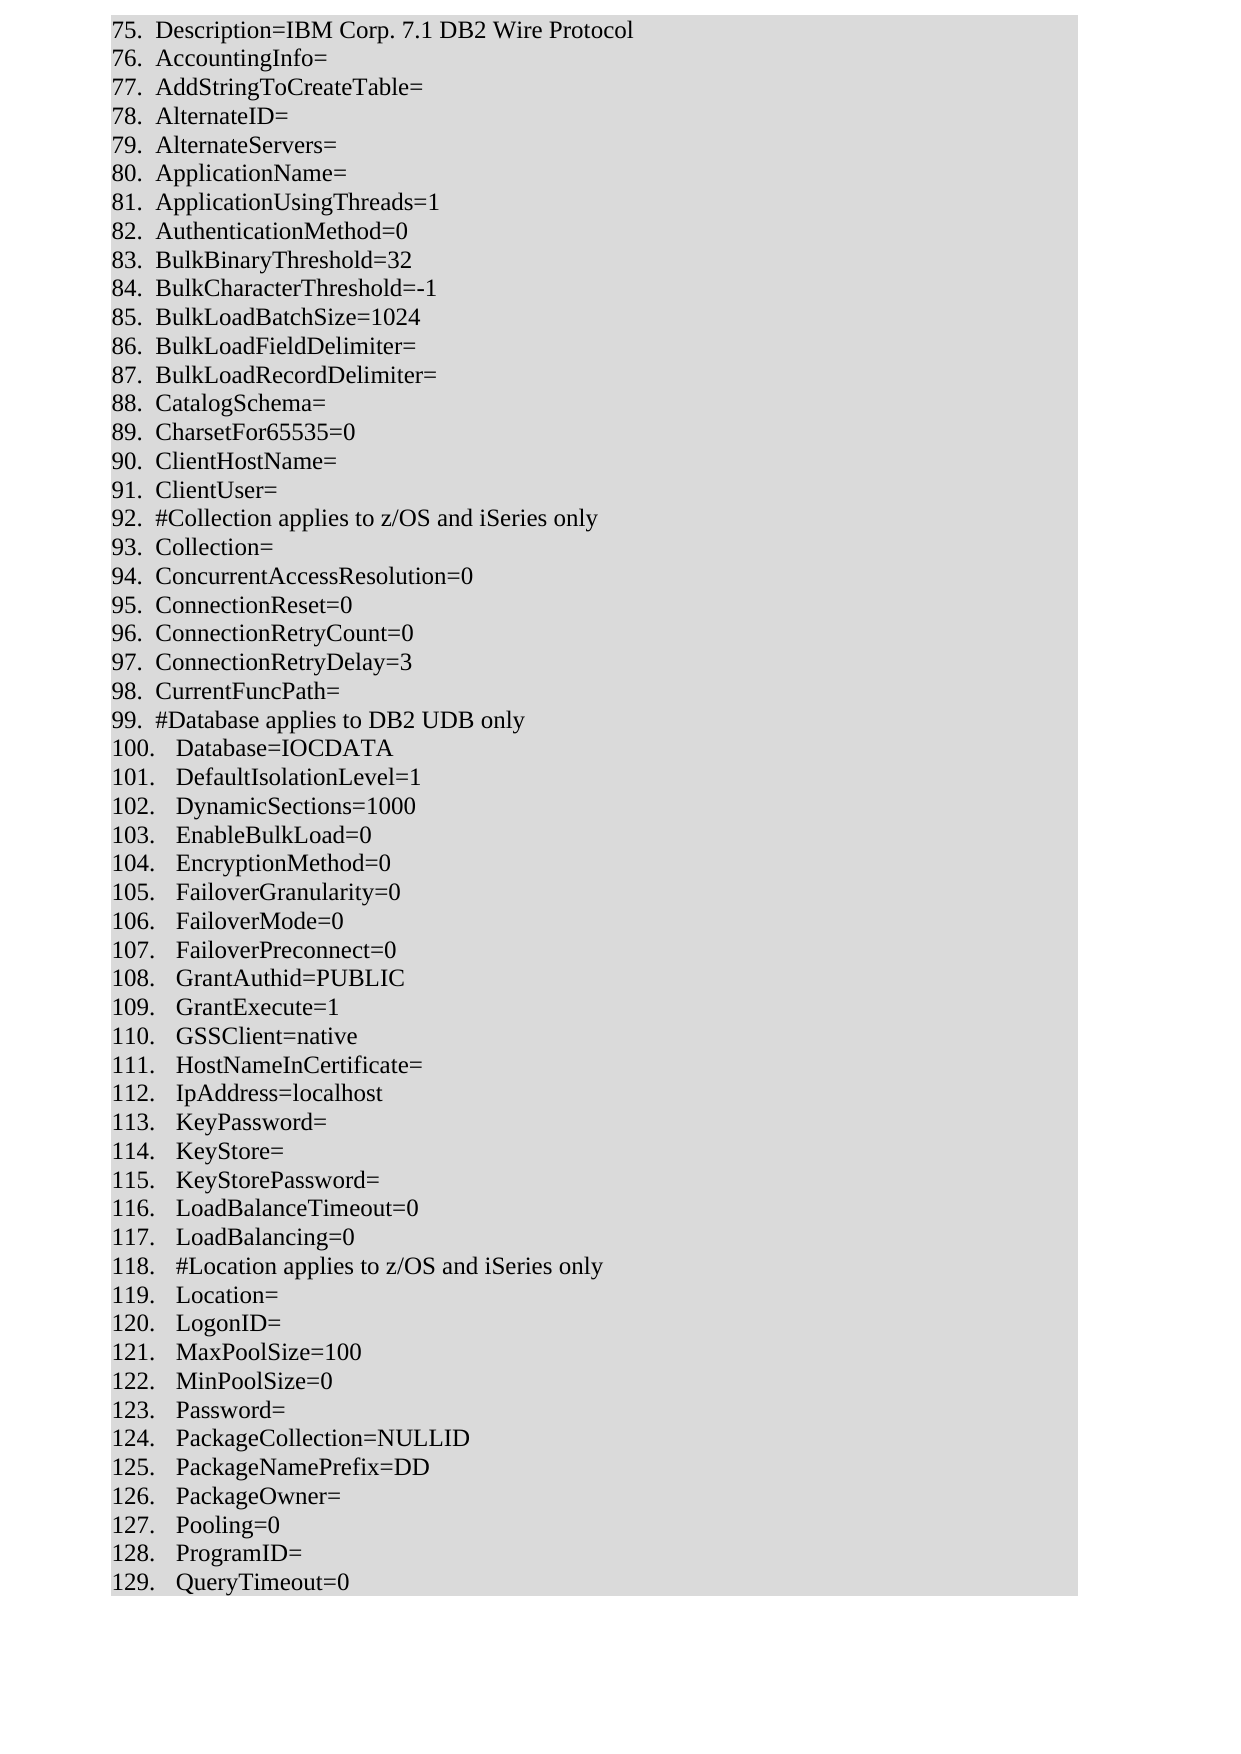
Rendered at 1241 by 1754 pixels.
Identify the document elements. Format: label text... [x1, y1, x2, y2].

list MinPoolSize=0 [111, 1366, 1078, 1395]
list MaxPoolSize=100 [111, 1337, 1078, 1366]
list ConnectionRetryDelay=3 [111, 647, 1078, 676]
list DefaultIsolationLevel=1 [111, 762, 1078, 791]
list #Location applies to z/OS and iSeries only [111, 1251, 1078, 1280]
list PackageOwner= [111, 1481, 1078, 1510]
list DynamicSections=1000 [111, 791, 1078, 820]
list CharsetFor65535=0 [111, 417, 1078, 446]
list Description=IBM Corp. 7.1 DB2 Wire Protocol [111, 15, 1078, 43]
list IpAddress=localhost [111, 1078, 1078, 1107]
list Collection= [111, 532, 1078, 561]
list ApplicationUsingThreads=1 [111, 187, 1078, 216]
list GrantAuthid=PUBLIC [111, 963, 1078, 992]
list PackageCollection=NULLID [111, 1423, 1078, 1452]
list CatalogSchema= [111, 388, 1078, 417]
list FailoverGranularity=0 [111, 877, 1078, 906]
list AuthenticationMethod=0 [111, 216, 1078, 245]
list ConcurrentAccessResolution=0 [111, 561, 1078, 590]
list LoadBalanceTimeout=0 [111, 1193, 1078, 1222]
list EncryptionMethod=0 [111, 848, 1078, 877]
list Pooling=0 [111, 1510, 1078, 1538]
list Password= [111, 1395, 1078, 1423]
list FailoverPreconnect=0 [111, 935, 1078, 963]
list CurrentFuncPath= [111, 676, 1078, 705]
list ProgramID= [111, 1538, 1078, 1567]
list #Database applies to DB2 UDB only [111, 705, 1078, 733]
list GrantExecute=1 [111, 992, 1078, 1021]
list AlternateServers= [111, 130, 1078, 158]
list BulkCharacterThreshold=-1 [111, 273, 1078, 302]
list Database=IOCDATA [111, 733, 1078, 762]
list LogonID= [111, 1308, 1078, 1337]
list QueryTimeout=0 [111, 1567, 1078, 1596]
list AddStringToCreateTable= [111, 72, 1078, 101]
list BulkBinaryThreshold=32 [111, 245, 1078, 273]
list EnableBulkLoad=0 [111, 820, 1078, 848]
list KeyStore= [111, 1136, 1078, 1165]
list ClientUser= [111, 475, 1078, 503]
list ConnectionRetryCount=0 [111, 618, 1078, 647]
list BulkLoadFieldDelimiter= [111, 331, 1078, 360]
list ApplicationName= [111, 158, 1078, 187]
list PackageNamePrefix=DD [111, 1452, 1078, 1481]
list ClientHostName= [111, 446, 1078, 475]
list AccountingInfo= [111, 43, 1078, 72]
list BulkLoadRecordDelimiter= [111, 360, 1078, 388]
list ConnectionReset=0 [111, 590, 1078, 618]
list LoadBalancing=0 [111, 1222, 1078, 1251]
list HostNameInCertificate= [111, 1050, 1078, 1078]
list GSSClient=native [111, 1021, 1078, 1050]
list FailoverMode=0 [111, 906, 1078, 935]
list KeyPassword= [111, 1107, 1078, 1136]
list KeyStorePassword= [111, 1165, 1078, 1193]
list Location= [111, 1280, 1078, 1308]
list AlternateID= [111, 101, 1078, 130]
list BulkLoadBatchSize=1024 [111, 302, 1078, 331]
list #Collection applies to z/OS and iSeries only [111, 503, 1078, 532]
